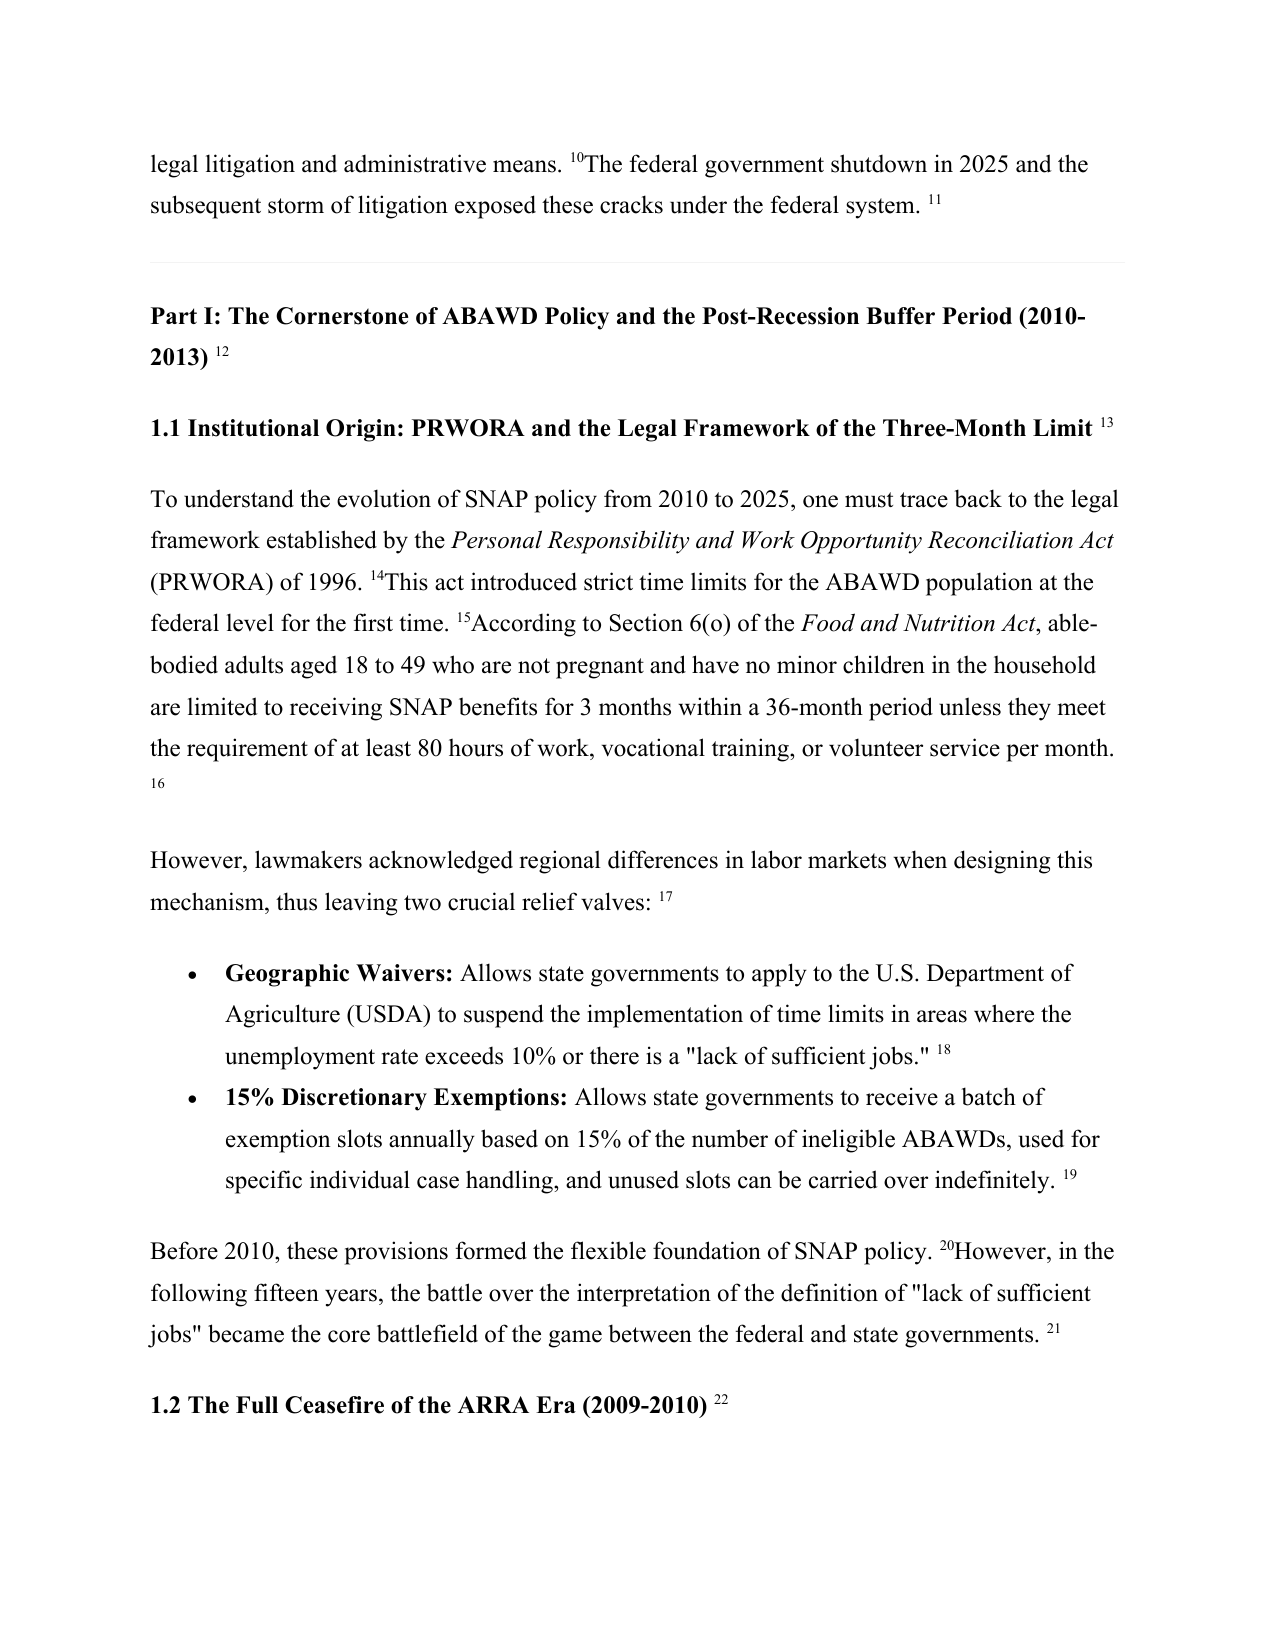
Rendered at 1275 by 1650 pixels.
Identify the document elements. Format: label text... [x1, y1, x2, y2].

list Geographic Waivers: Allows state governments to apply to the U.S. Department of Agriculture (USDA) to suspend the implementation of time limits in areas where the unemployment rate exceeds 10% or there is a "lack of sufficient jobs." 18 [187, 959, 1125, 1069]
list 15% Discretionary Exemptions: Allows state governments to receive a batch of exemption slots annually based on 15% of the number of ineligible ABAWDs, used for specific individual case handling, and unused slots can be carried over indefinitely. 19 [187, 1083, 1125, 1194]
text However, lawmakers acknowledged regional differences in labor markets when designing this mechanism, thus leaving two crucial relief valves: 17 [150, 846, 1125, 916]
text Part I: The Cornerstone of ABAWD Policy and the Post-Recession Buffer Period (2010-2013) 12 [150, 302, 1125, 371]
text 1.1 Institutional Origin: PRWORA and the Legal Framework of the Three-Month Limit 13 [150, 414, 1125, 442]
text To understand the evolution of SNAP policy from 2010 to 2025, one must trace back to the legal framework established by the Personal Responsibility and Work Opportunity Reconciliation Act (PRWORA) of 1996. 14This act introduced strict time limits for the ABAWD population at the federal level for the first time. 15According to Section 6(o) of the Food and Nutrition Act, able-bodied adults aged 18 to 49 who are not pregnant and have no minor children in the household are limited to receiving SNAP benefits for 3 months within a 36-month period unless they meet the requirement of at least 80 hours of work, vocational training, or volunteer service per month. 16 [150, 485, 1125, 803]
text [150, 150, 1125, 219]
text 1.2 The Full Ceasefire of the ARRA Era (2009-2010) 22 [150, 1391, 1125, 1419]
text Before 2010, these provisions formed the flexible foundation of SNAP policy. 20However, in the following fifteen years, the battle over the interpretation of the definition of "lack of sufficient jobs" became the core battlefield of the game between the federal and state governments. 21 [150, 1237, 1125, 1348]
